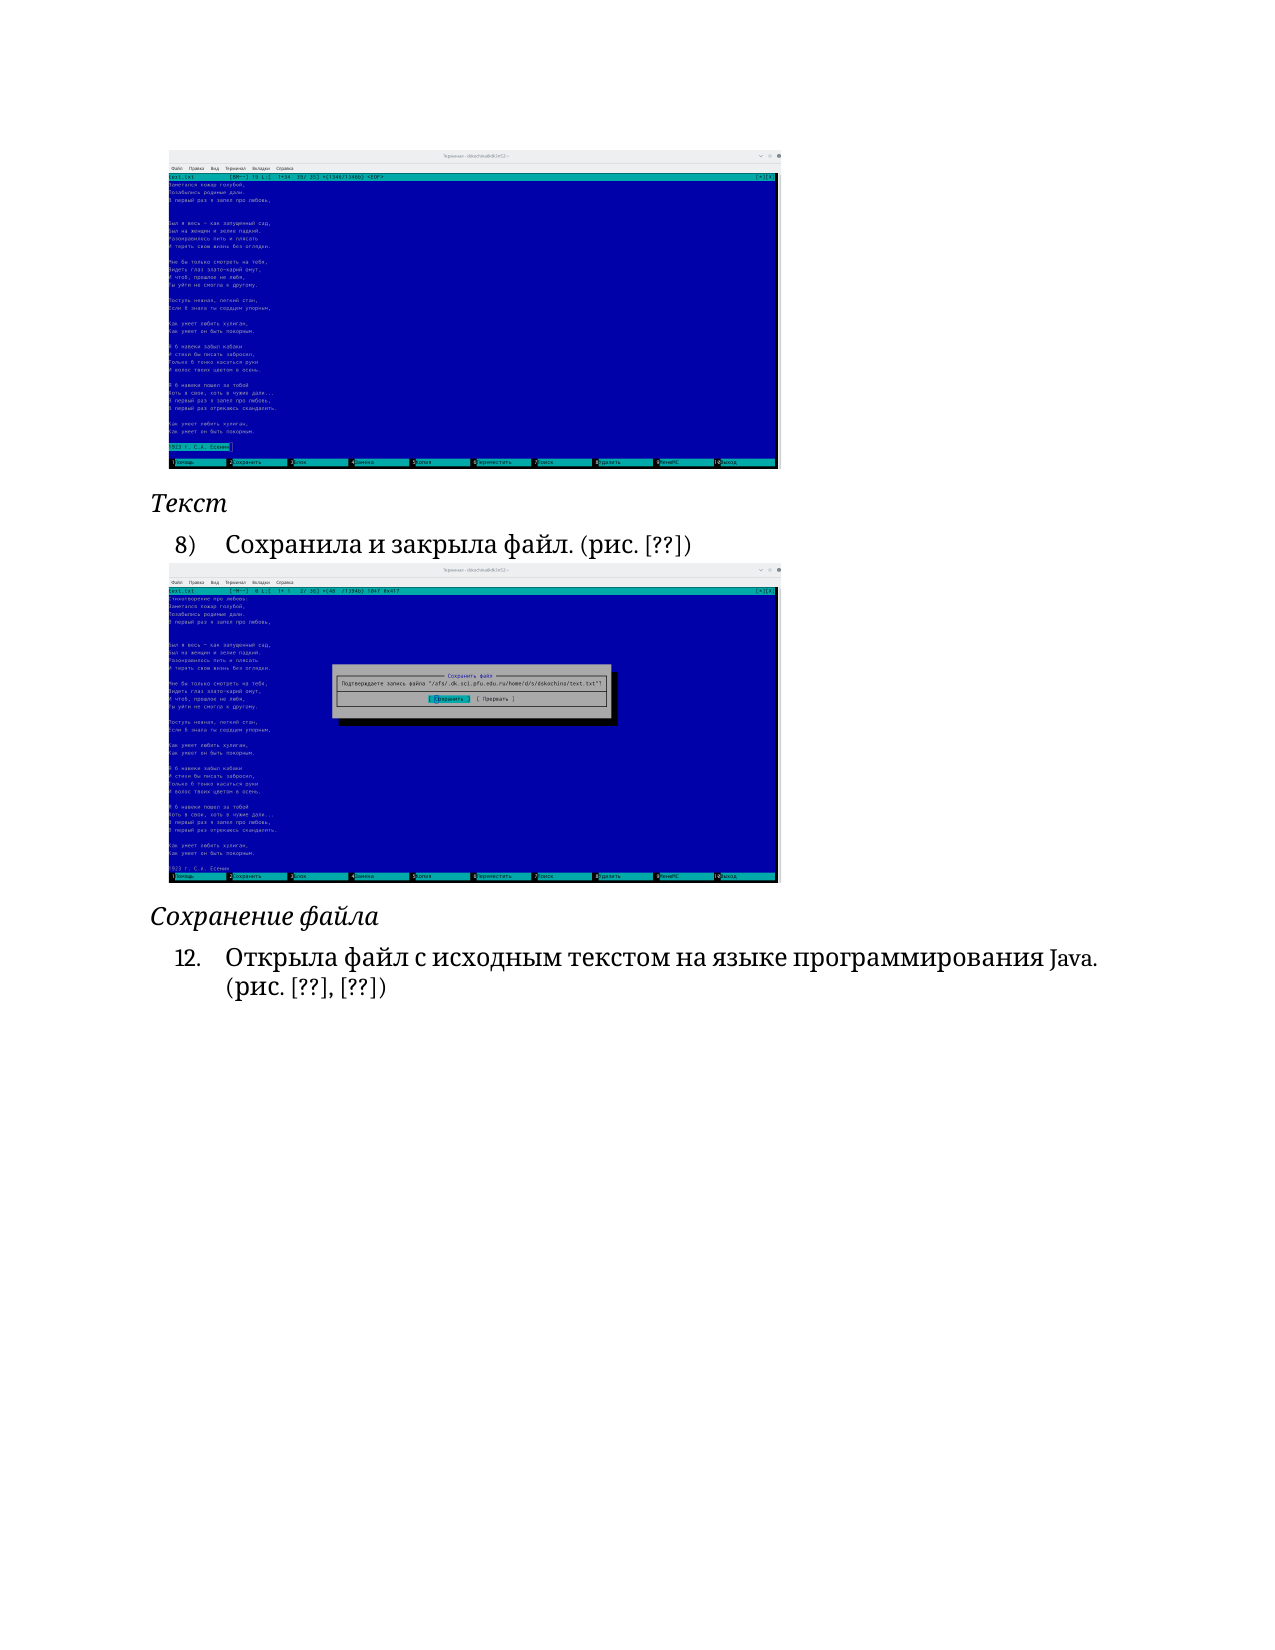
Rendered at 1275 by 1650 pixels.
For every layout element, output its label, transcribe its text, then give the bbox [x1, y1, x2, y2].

picture [168, 563, 782, 883]
text Сохранение файла [150, 903, 1125, 932]
picture [168, 150, 782, 469]
text Текст [150, 490, 1125, 518]
list Открыла файл с исходным текстом на языке программирования Java. (рис. [??], [??]) [175, 944, 1125, 1002]
list Сохранила и закрыла файл. (рис. [??]) [175, 531, 1125, 560]
